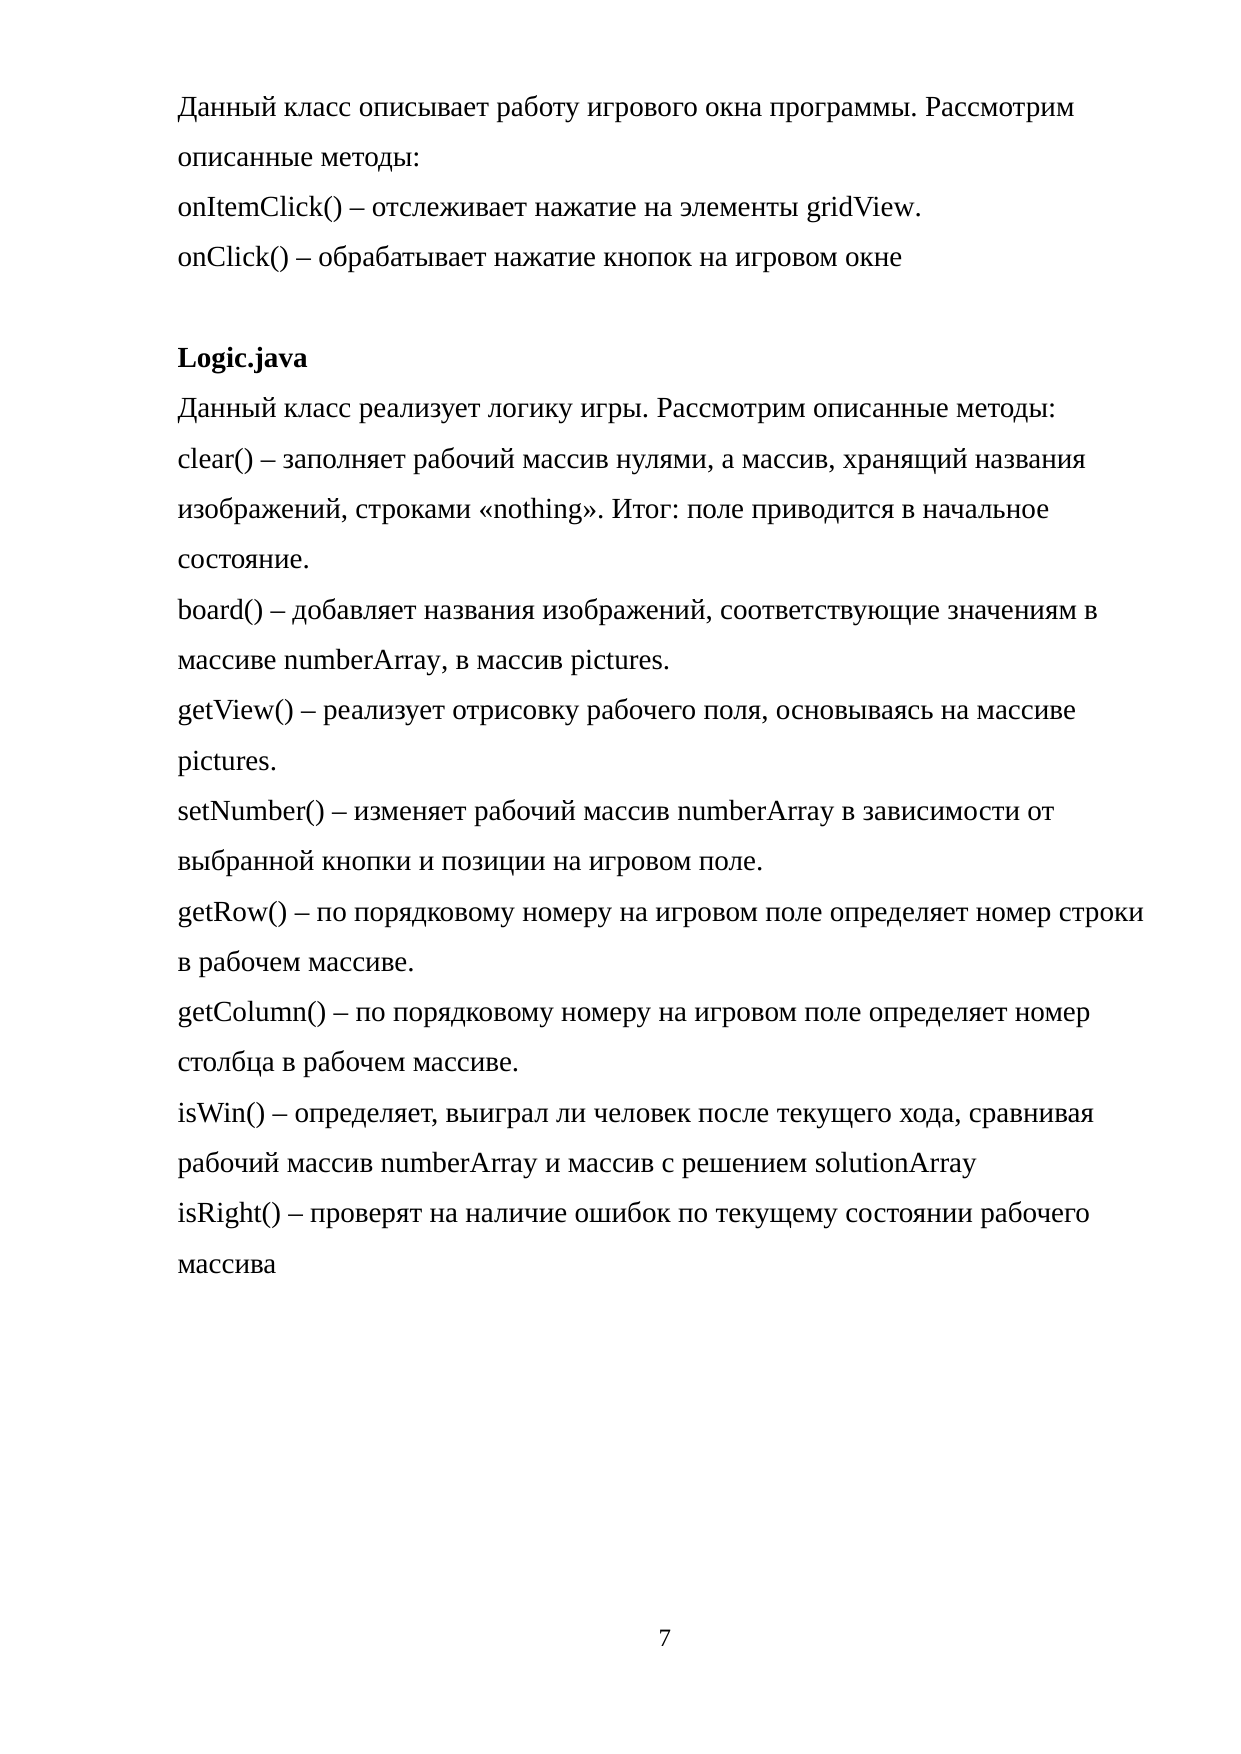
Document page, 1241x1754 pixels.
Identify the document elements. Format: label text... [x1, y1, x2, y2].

text isWin() – определяет, выиграл ли человек после текущего хода, сравнивая рабочий массив numberArray и массив с решением solutionArray [177, 1095, 1152, 1179]
text Данный класс реализует логику игры. Рассмотрим описанные методы: [177, 391, 1152, 424]
text onClick() – обрабатывает нажатие кнопок на игровом окне [177, 239, 1152, 273]
text clear() – заполняет рабочий массив нулями, а массив, хранящий названия изображений, строками «nothing». Итог: поле приводится в начальное состояние. [177, 441, 1152, 575]
text board() – добавляет названия изображений, соответствующие значениям в массиве numberArray, в массив pictures. [177, 592, 1152, 676]
text Logic.java [177, 340, 1152, 374]
text getRow() – по порядковому номеру на игровом поле определяет номер строки в рабочем массиве. [177, 894, 1152, 977]
text onItemClick() – отслеживает нажатие на элементы gridView. [177, 189, 1152, 223]
text getView() – реализует отрисовку рабочего поля, основываясь на массиве pictures. [177, 692, 1152, 776]
text isRight() – проверят на наличие ошибок по текущему состоянии рабочего массива [177, 1196, 1152, 1279]
text getColumn() – по порядковому номеру на игровом поле определяет номер столбца в рабочем массиве. [177, 994, 1152, 1078]
text Данный класс описывает работу игрового окна программы. Рассмотрим описанные методы: [177, 89, 1152, 172]
text setNumber() – изменяет рабочий массив numberArray в зависимости от выбранной кнопки и позиции на игровом поле. [177, 793, 1152, 877]
